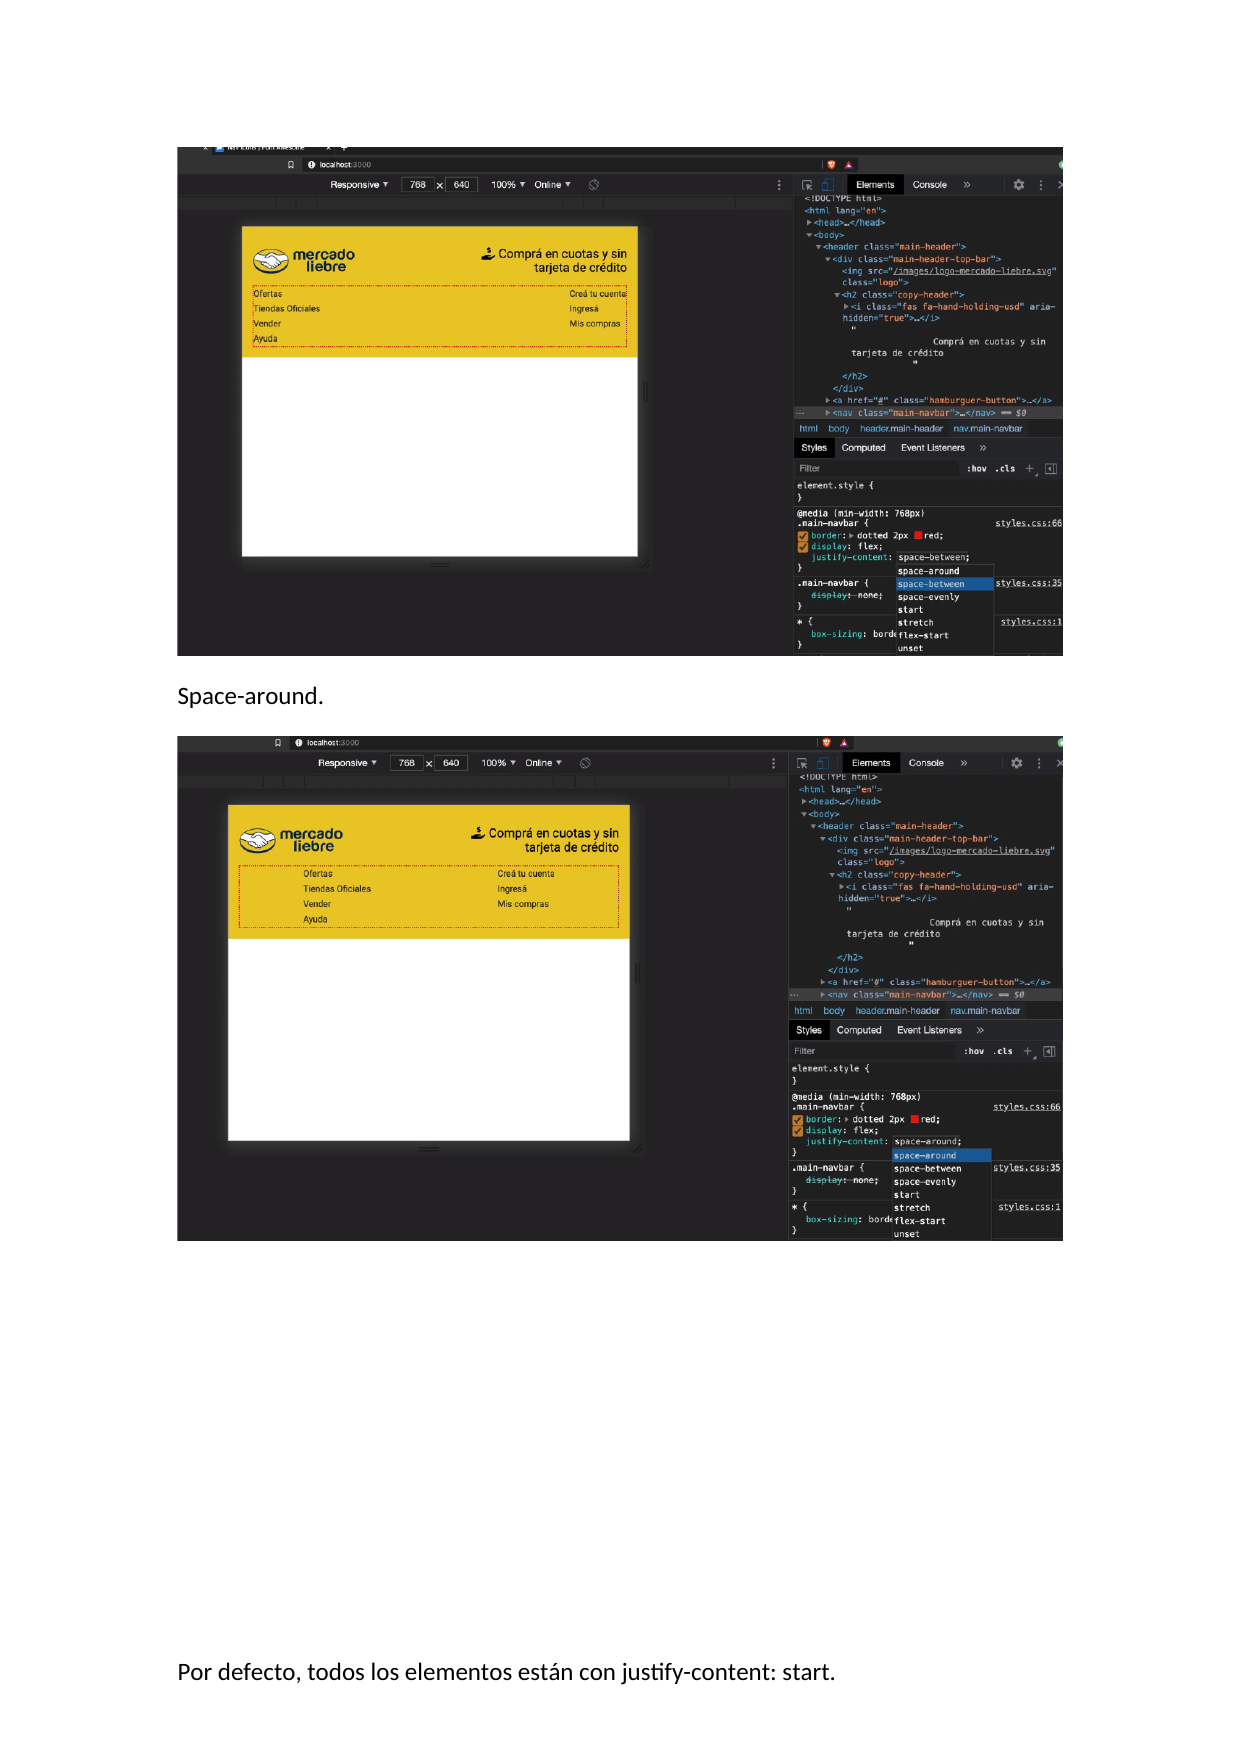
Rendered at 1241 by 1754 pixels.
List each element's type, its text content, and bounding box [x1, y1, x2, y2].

text Space-around. [177, 680, 1122, 711]
picture [177, 147, 1063, 656]
picture [177, 736, 1063, 1241]
text Por defecto, todos los elementos están con justify-content: start. [177, 1656, 1122, 1686]
